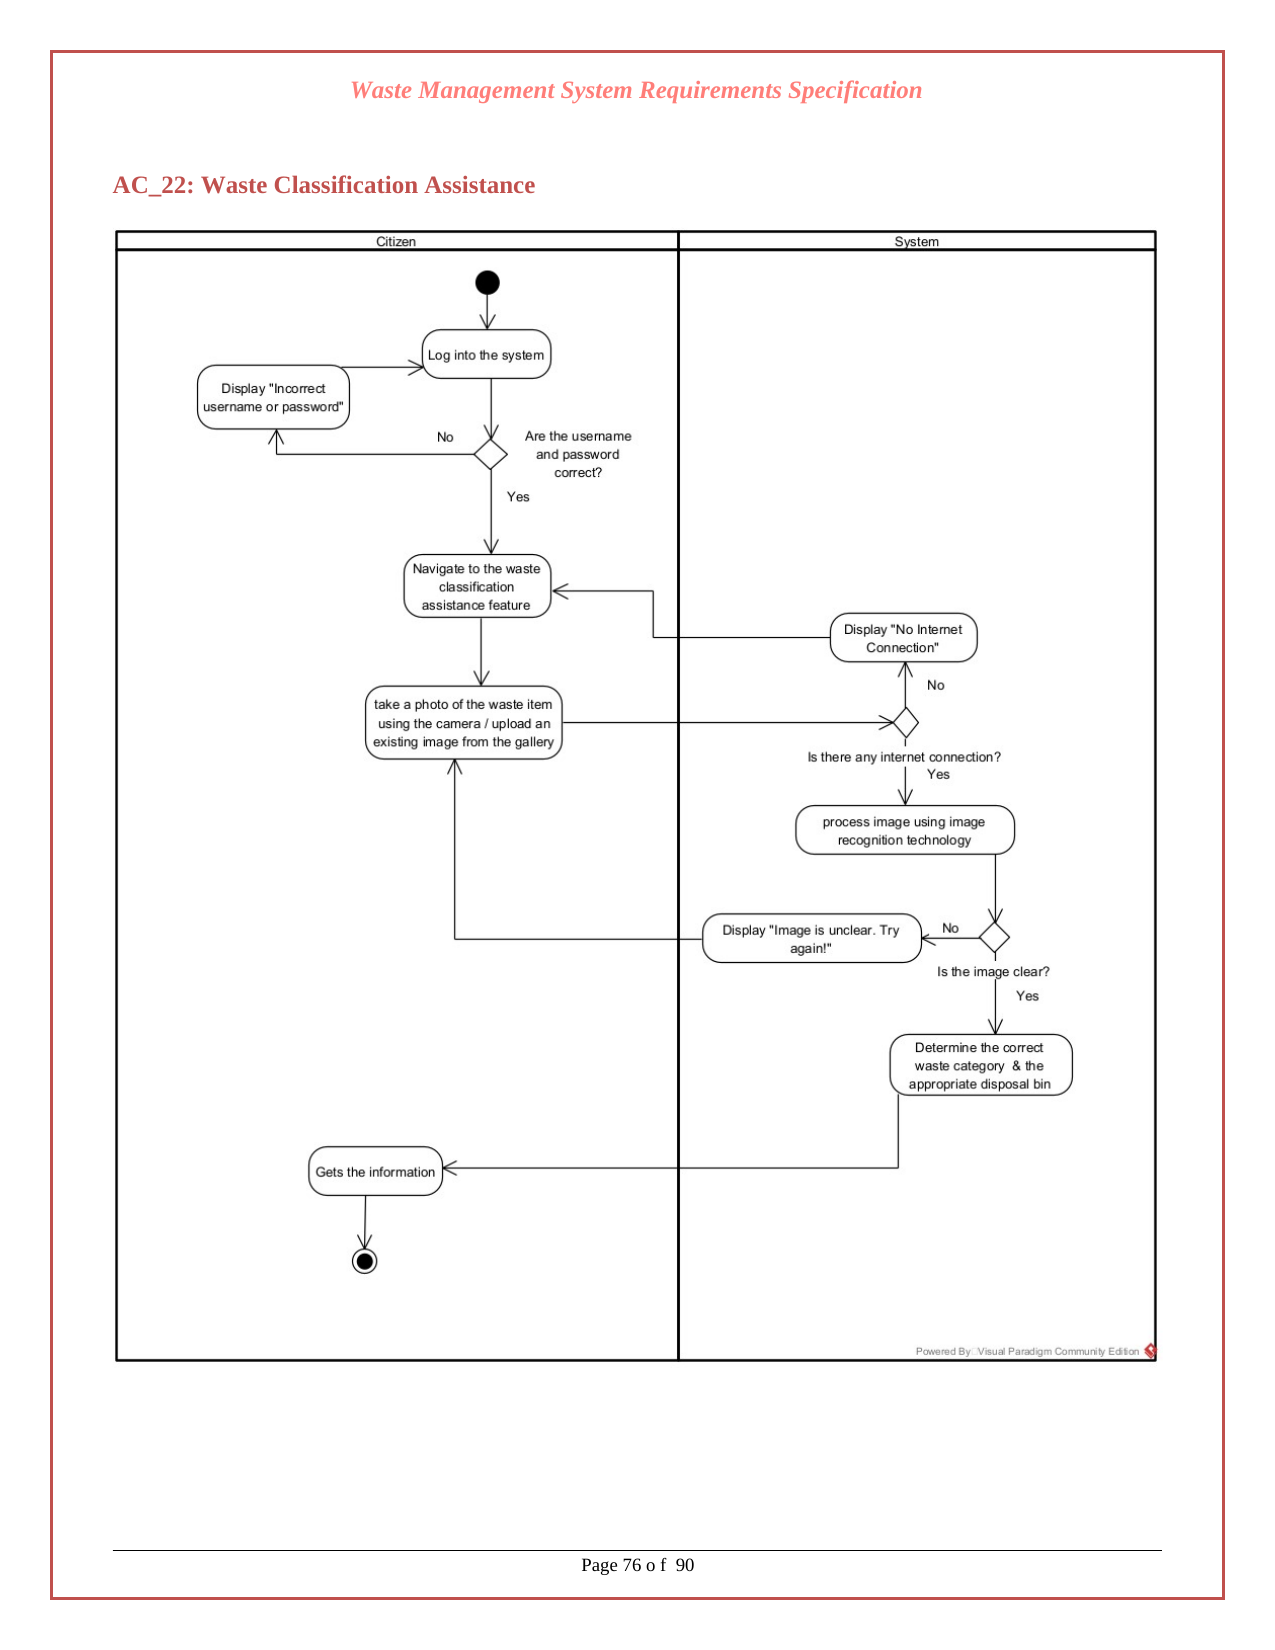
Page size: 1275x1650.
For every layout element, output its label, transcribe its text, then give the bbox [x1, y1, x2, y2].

text AC_22: Waste Classification Assistance [112, 170, 1162, 199]
picture [112, 227, 1163, 1368]
